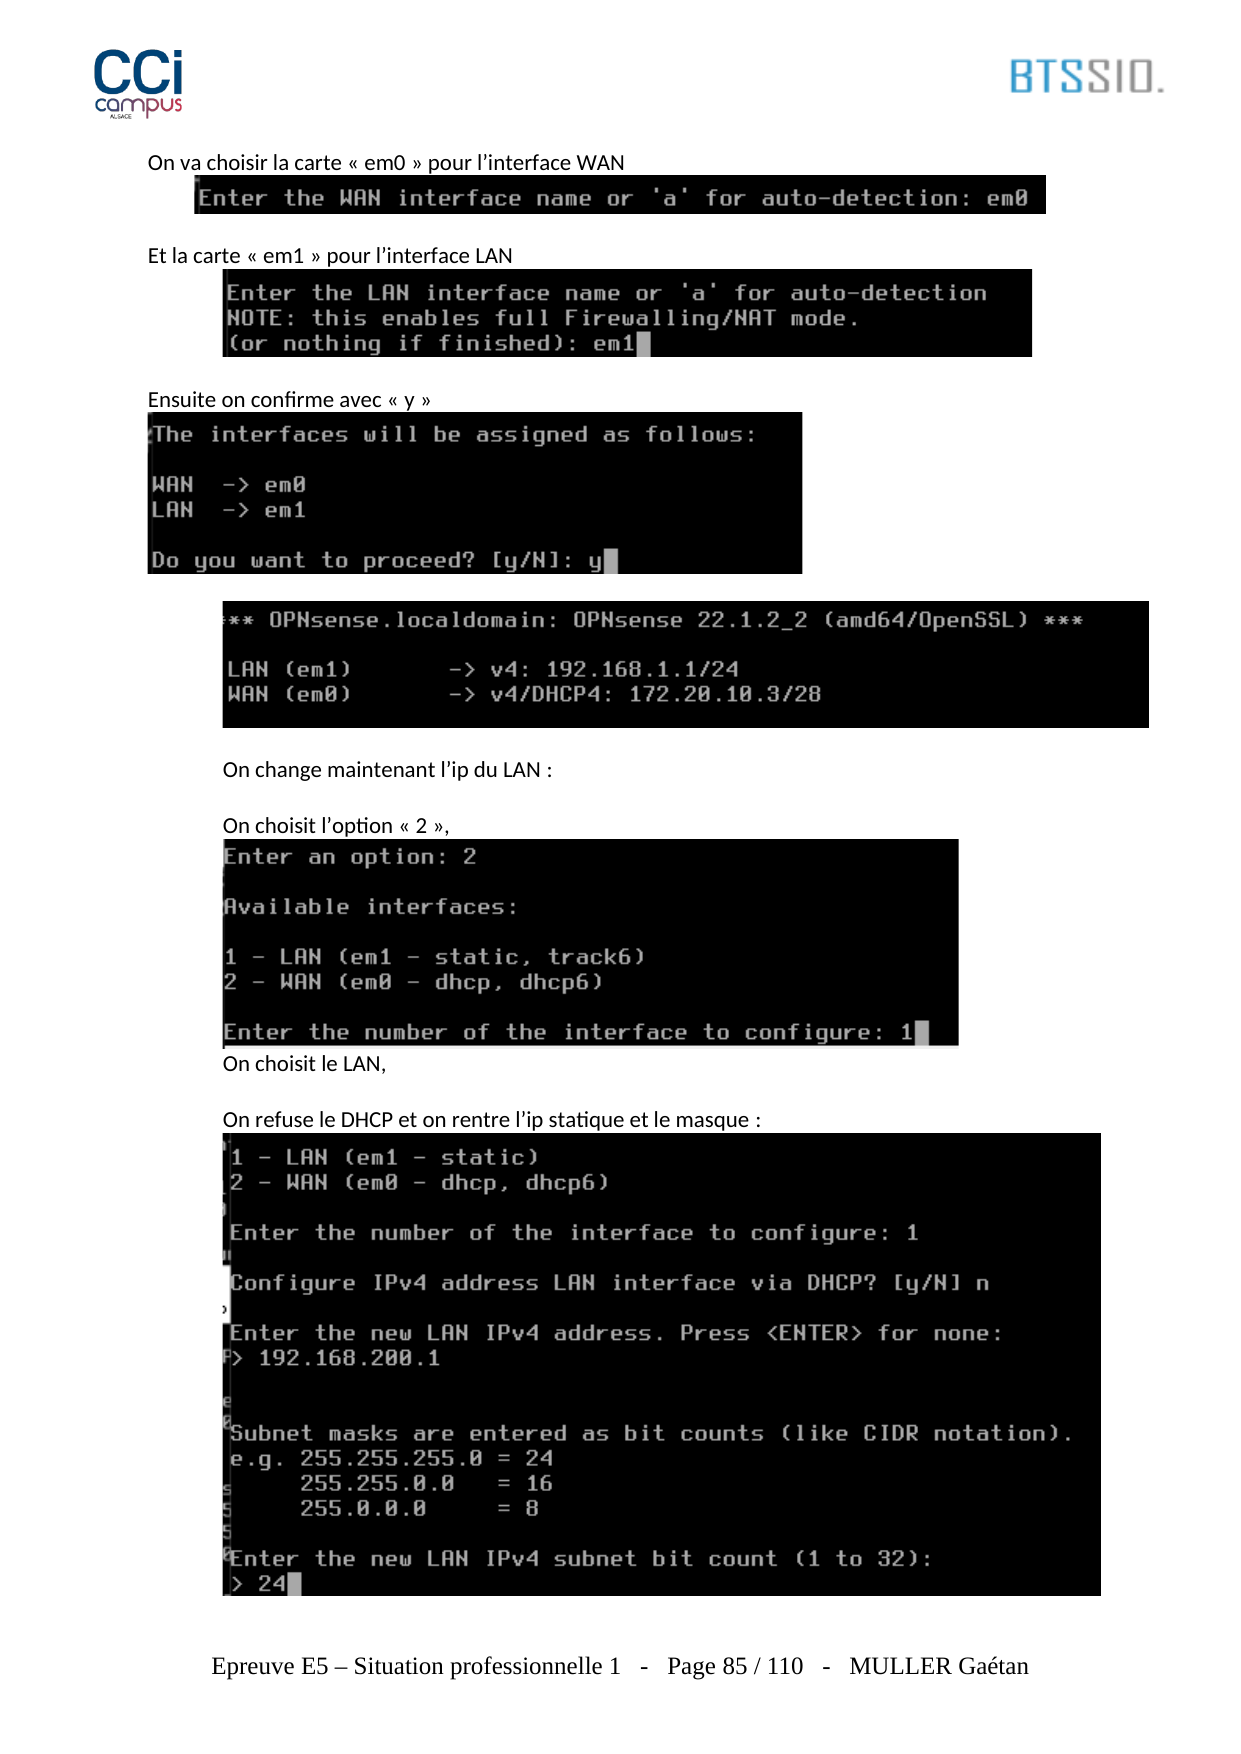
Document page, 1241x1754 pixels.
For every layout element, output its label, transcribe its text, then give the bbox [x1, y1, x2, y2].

picture [81, 44, 194, 123]
picture [222, 601, 1149, 728]
picture [1004, 46, 1169, 104]
picture [222, 839, 959, 1049]
picture [147, 412, 803, 574]
text On va choisir la carte « em0 » pour l’interface WAN [148, 148, 1093, 176]
list On change maintenant l’ip du LAN : [223, 756, 1093, 783]
list On choisit l’option « 2 », [223, 812, 1093, 839]
list On choisit le LAN, [223, 1049, 1093, 1077]
picture [222, 269, 1033, 357]
text Et la carte « em1 » pour l’interface LAN [148, 241, 1093, 269]
picture [194, 175, 1046, 214]
picture [222, 1133, 1101, 1596]
text Ensuite on confirme avec « y » [148, 385, 1093, 413]
list On refuse le DHCP et on rentre l’ip statique et le masque : [223, 1105, 1093, 1133]
